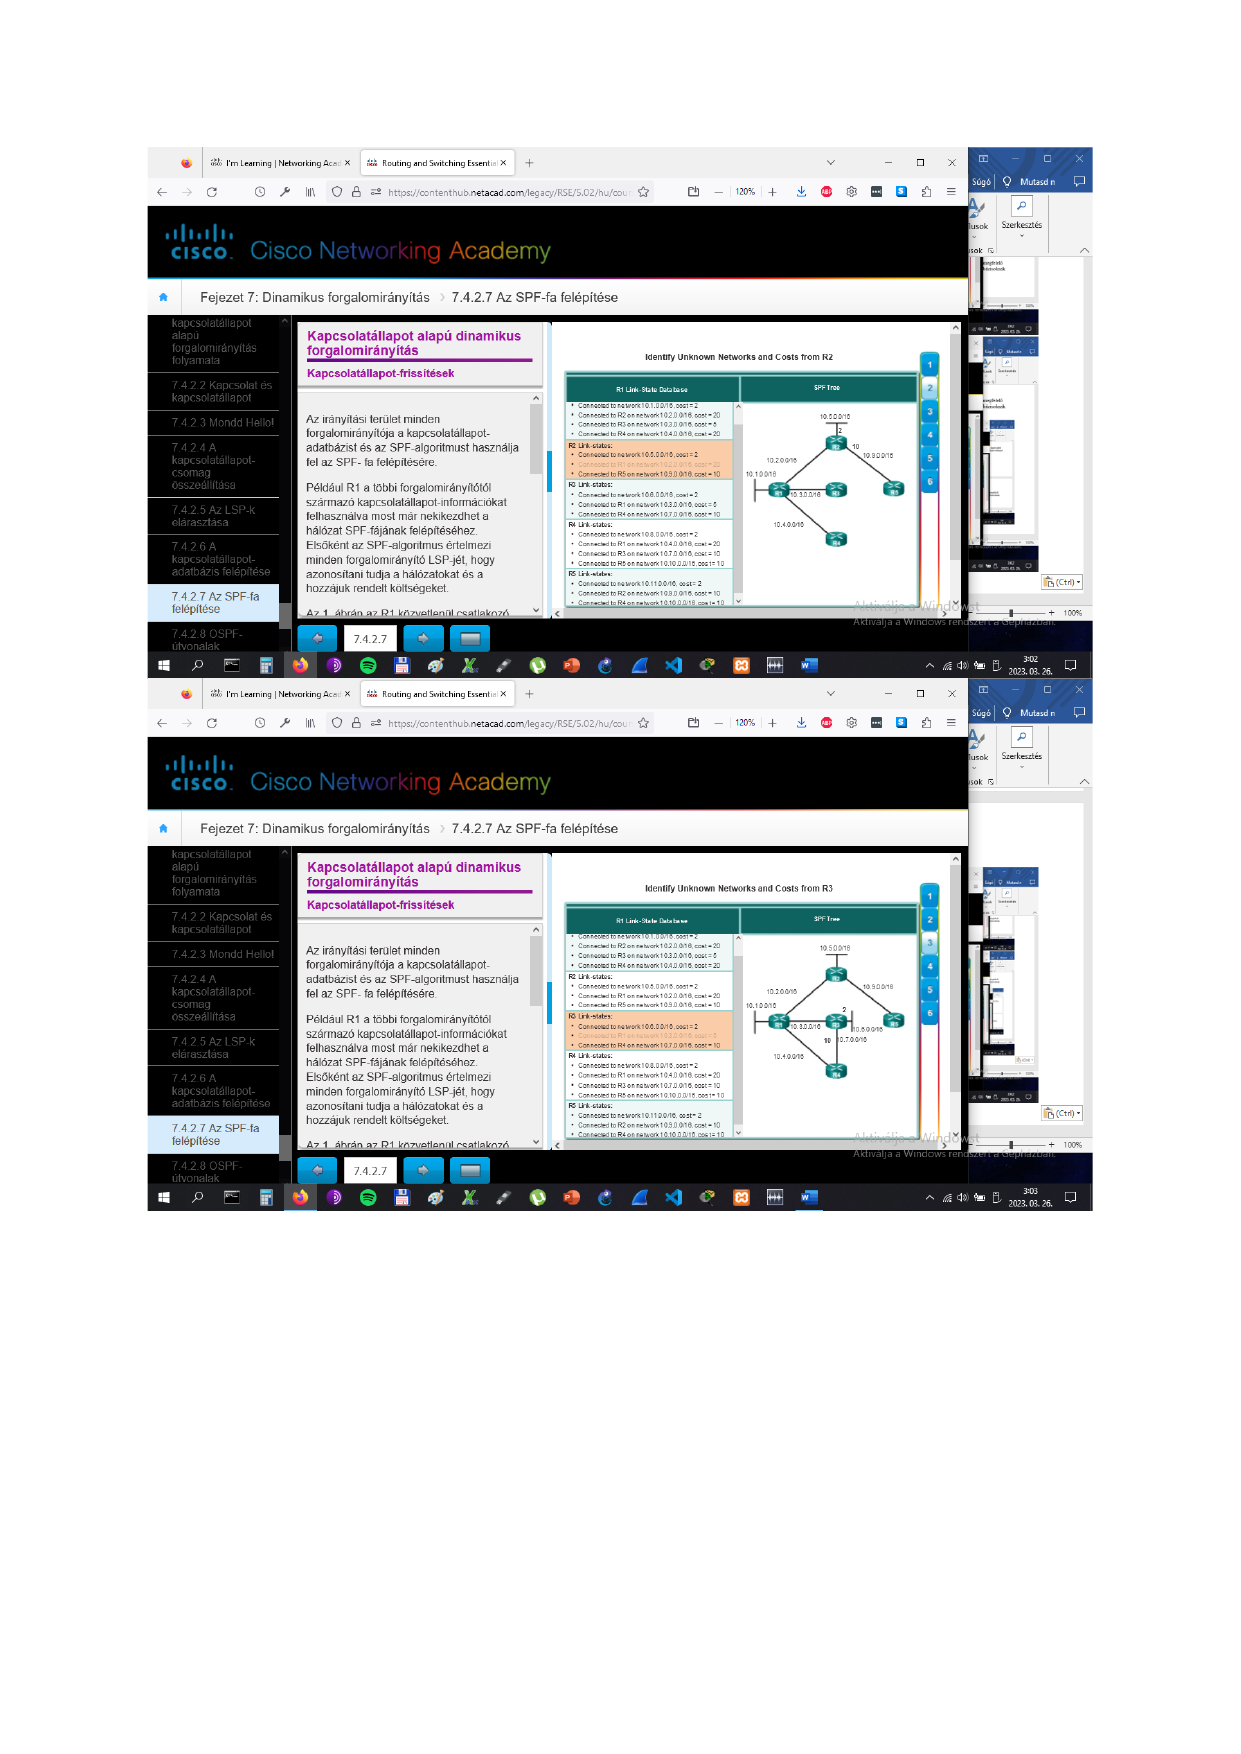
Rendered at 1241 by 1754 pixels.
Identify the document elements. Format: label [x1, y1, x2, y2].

picture [147, 147, 1093, 1211]
